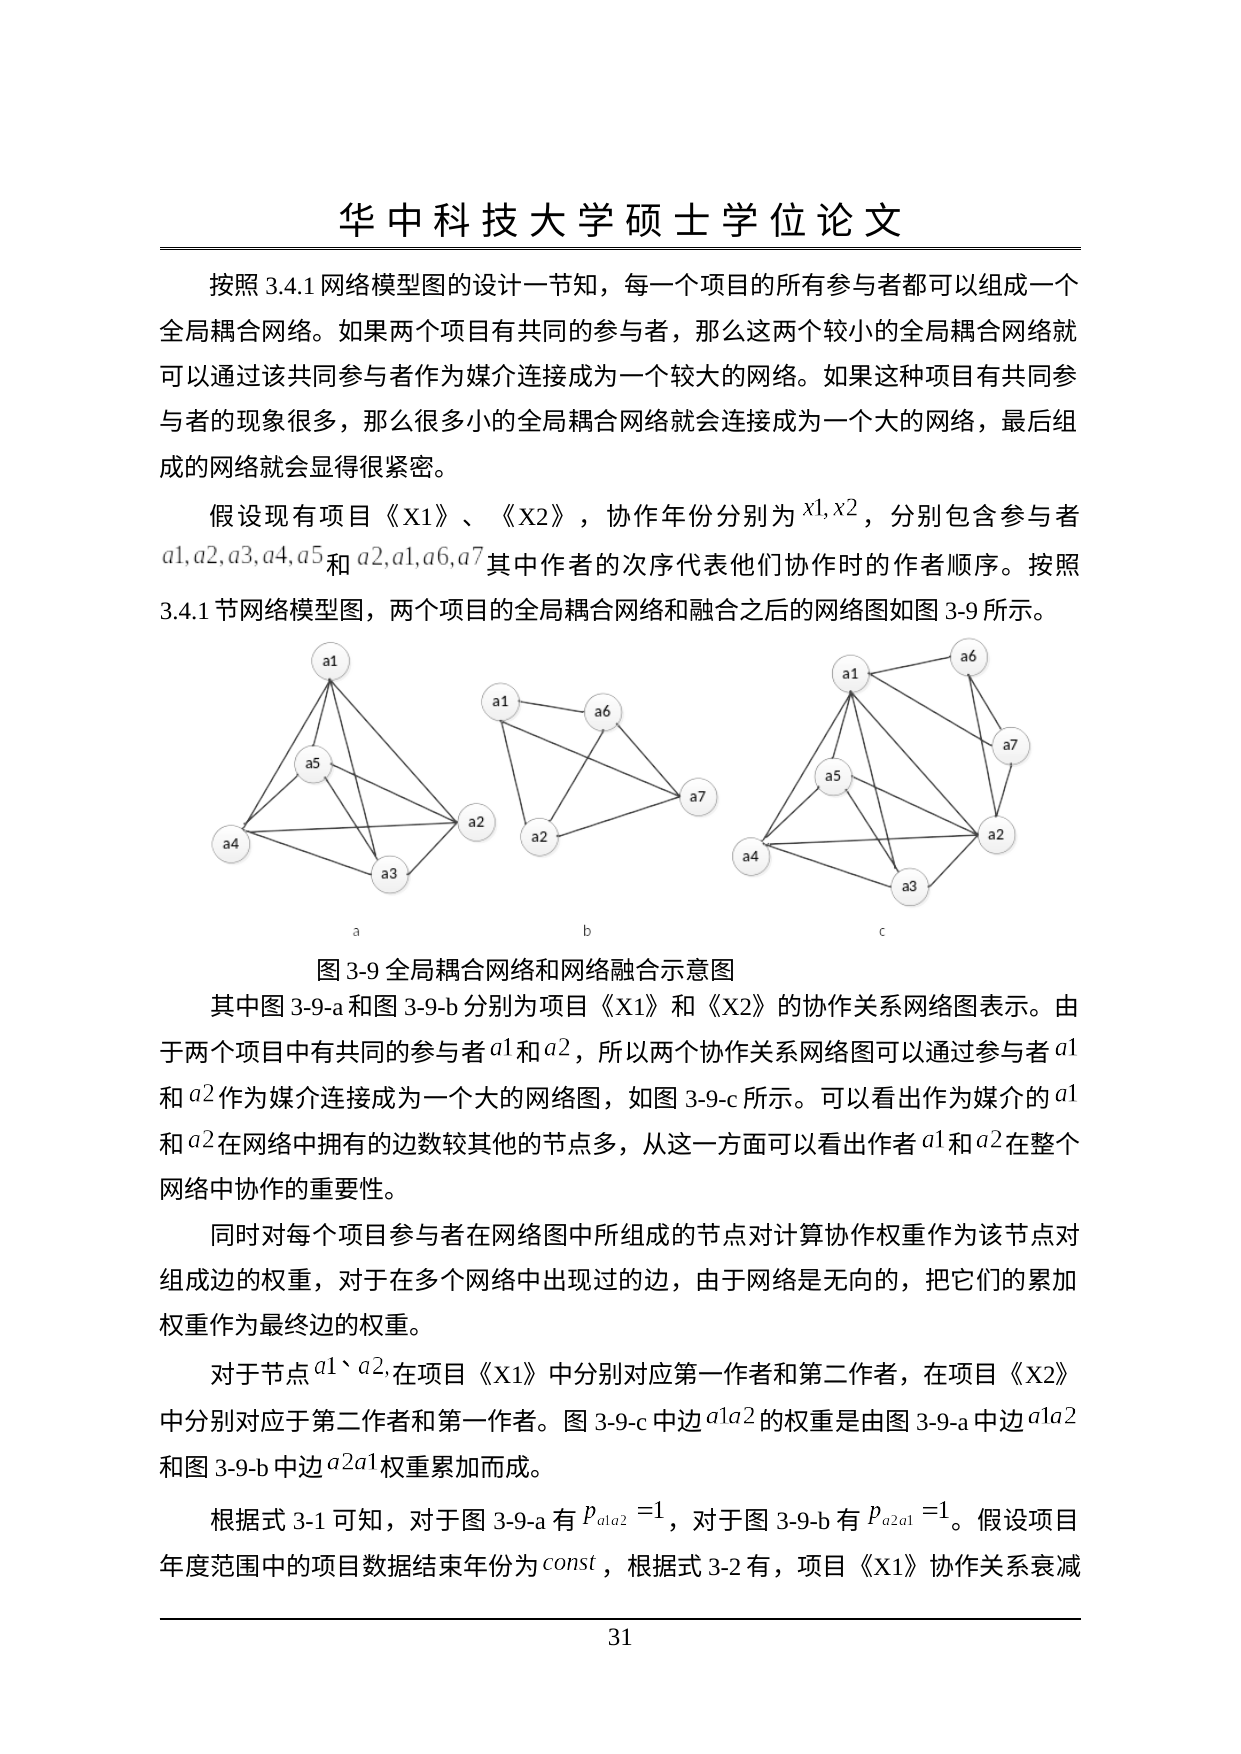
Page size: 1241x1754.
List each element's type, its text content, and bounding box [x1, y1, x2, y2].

text 图3-9 全局耦合网络和网络融合示意图 [159, 950, 1081, 986]
text 假设现有项目《X1》、《X2》，协作年份分别为，分别包含参与者和其中作者的次序代表他们协作时的作者顺序。按照3.4.1节网络模型图，两个项目的全局耦合网络和融合之后的网络图如图3-9所示。 [159, 492, 1081, 627]
text 对于节点在项目《X1》中分别对应第一作者和第二作者，在项目《X2》中分别对应于第二作者和第一作者。图3-9-c中边的权重是由图3-9-a中边和图3-9-b中边权重累加而成。 [159, 1351, 1081, 1483]
text 其中图3-9-a和图3-9-b分别为项目《X1》和《X2》的协作关系网络图表示。由于两个项目中有共同的参与者和，所以两个协作关系网络图可以通过参与者和作为媒介连接成为一个大的网络图，如图3-9-c所示。可以看出作为媒介的和在网络中拥有的边数较其他的节点多，从这一方面可以看出作者和在整个网络中协作的重要性。 [159, 986, 1081, 1206]
text 同时对每个项目参与者在网络图中所组成的节点对计算协作权重作为该节点对组成边的权重，对于在多个网络中出现过的边，由于网络是无向的，把它们的累加权重作为最终边的权重。 [159, 1215, 1081, 1342]
text 按照3.4.1网络模型图的设计一节知，每一个项目的所有参与者都可以组成一个全局耦合网络。如果两个项目有共同的参与者，那么这两个较小的全局耦合网络就可以通过该共同参与者作为媒介连接成为一个较大的网络。如果这种项目有共同参与者的现象很多，那么很多小的全局耦合网络就会连接成为一个大的网络，最后组成的网络就会显得很紧密。 [159, 266, 1081, 483]
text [159, 1492, 1081, 1582]
